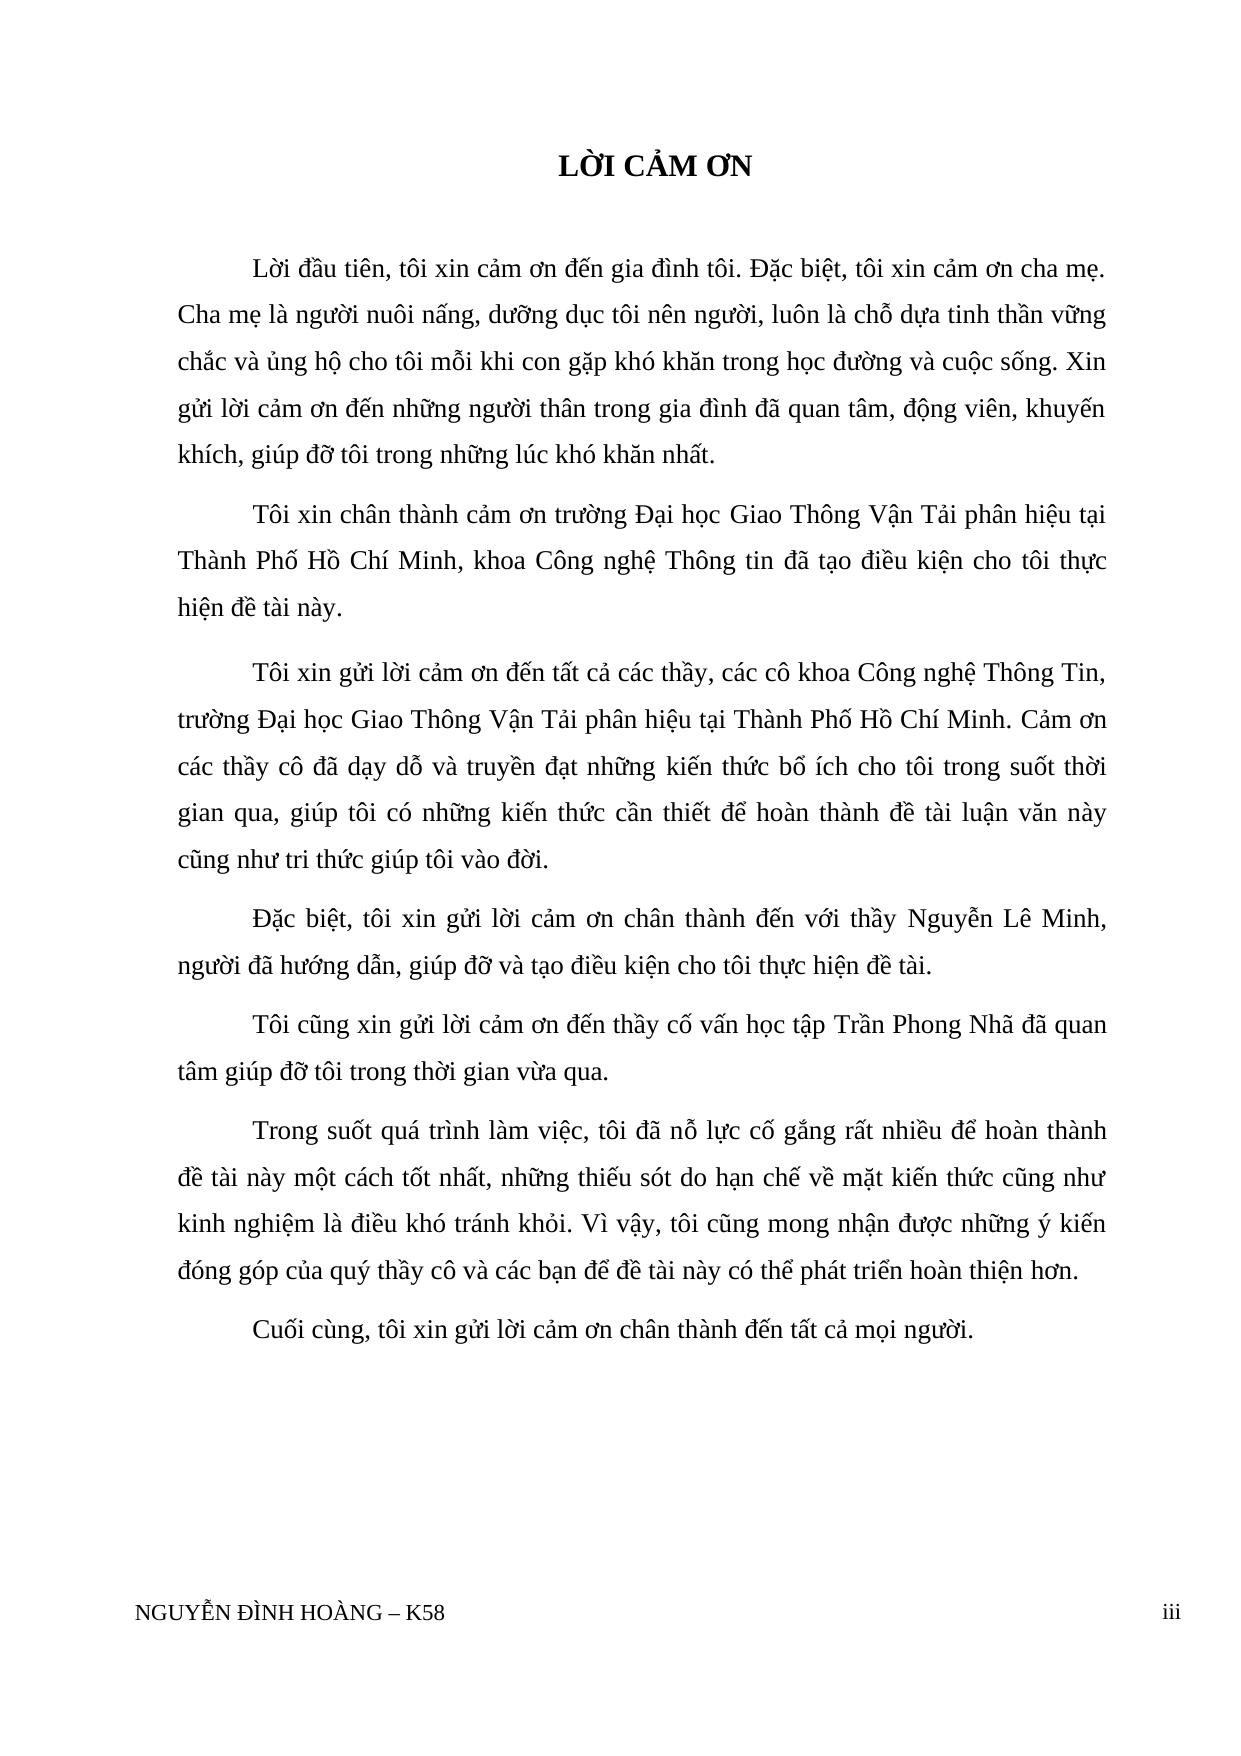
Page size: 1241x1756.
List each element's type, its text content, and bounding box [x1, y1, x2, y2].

text Tôi xin chân thành cảm ơn trường Đại học Giao Thông Vận Tải phân hiệu tại Thành Phố Hồ Chí Minh, khoa Công nghệ Thông tin đã tạo điều kiện cho tôi thực hiện đề tài này. [177, 498, 1107, 622]
text Cuối cùng, tôi xin gửi lời cảm ơn chân thành đến tất cả mọi người. [177, 1313, 1107, 1344]
text Lời đầu tiên, tôi xin cảm ơn đến gia đình tôi. Đặc biệt, tôi xin cảm ơn cha mẹ. Cha mẹ là người nuôi nấng, dưỡng dục tôi nên người, luôn là chỗ dựa tinh thần vững chắc và ủng hộ cho tôi mỗi khi con gặp khó khăn trong học đường và cuộc sống. Xin gửi lời cảm ơn đến những người thân trong gia đình đã quan tâm, động viên, khuyến khích, giúp đỡ tôi trong những lúc khó khăn nhất. [177, 252, 1107, 470]
subtitle LỜI CẢM ƠN [386, 148, 924, 184]
text Tôi xin gửi lời cảm ơn đến tất cả các thầy, các cô khoa Công nghệ Thông Tin, trường Đại học Giao Thông Vận Tải phân hiệu tại Thành Phố Hồ Chí Minh. Cảm ơn các thầy cô đã dạy dỗ và truyền đạt những kiến thức bổ ích cho tôi trong suốt thời gian qua, giúp tôi có những kiến thức cần thiết để hoàn thành đề tài luận văn này cũng như tri thức giúp tôi vào đời. [177, 656, 1107, 874]
text Đặc biệt, tôi xin gửi lời cảm ơn chân thành đến với thầy Nguyễn Lê Minh, người đã hướng dẫn, giúp đỡ và tạo điều kiện cho tôi thực hiện đề tài. [177, 902, 1107, 980]
text Tôi cũng xin gửi lời cảm ơn đến thầy cố vấn học tập Trần Phong Nhã đã quan tâm giúp đỡ tôi trong thời gian vừa qua. [177, 1008, 1107, 1086]
text Trong suốt quá trình làm việc, tôi đã nỗ lực cố gắng rất nhiều để hoàn thành đề tài này một cách tốt nhất, những thiếu sót do hạn chế về mặt kiến thức cũng như kinh nghiệm là điều khó tránh khỏi. Vì vậy, tôi cũng mong nhận được những ý kiến đóng góp của quý thầy cô và các bạn để đề tài này có thể phát triển hoàn thiện hơn. [177, 1114, 1107, 1285]
